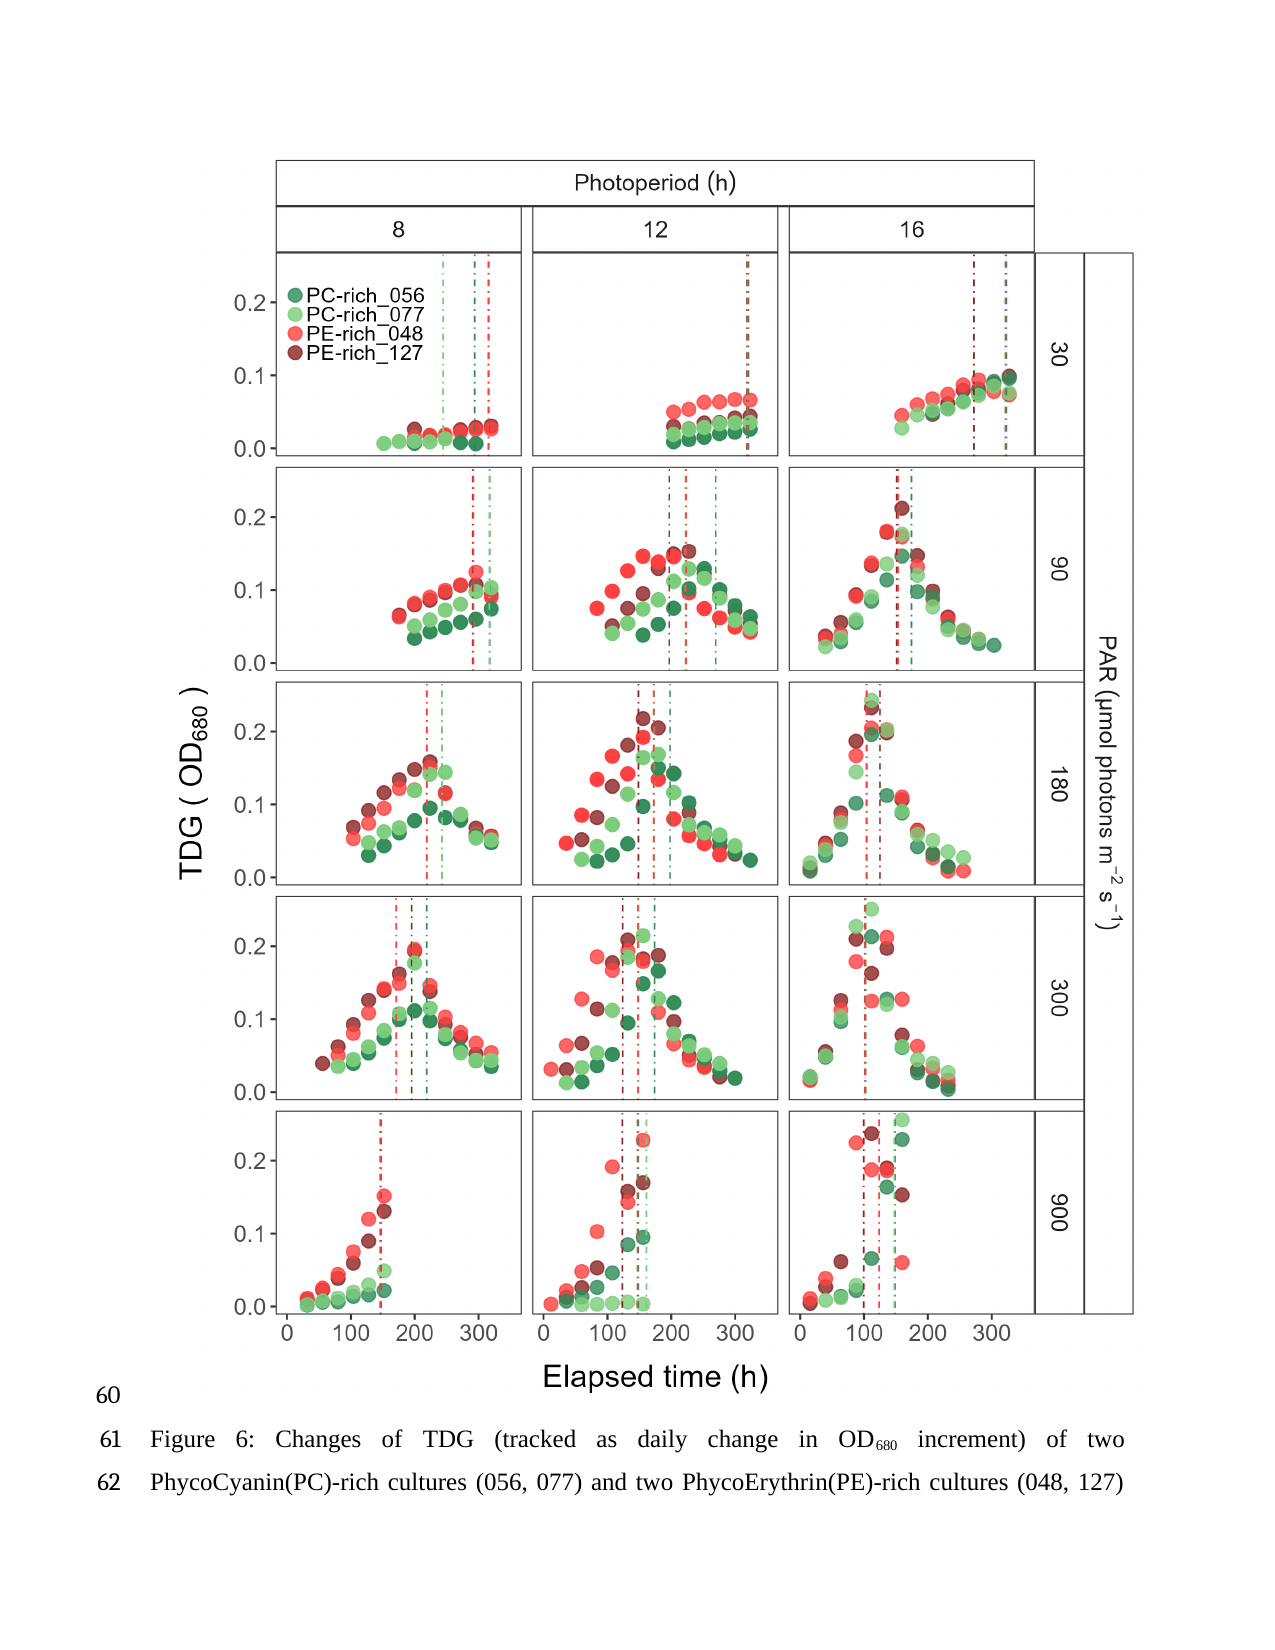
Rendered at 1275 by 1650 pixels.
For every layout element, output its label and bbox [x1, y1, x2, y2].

picture [168, 150, 1144, 1404]
text [150, 1424, 1125, 1496]
